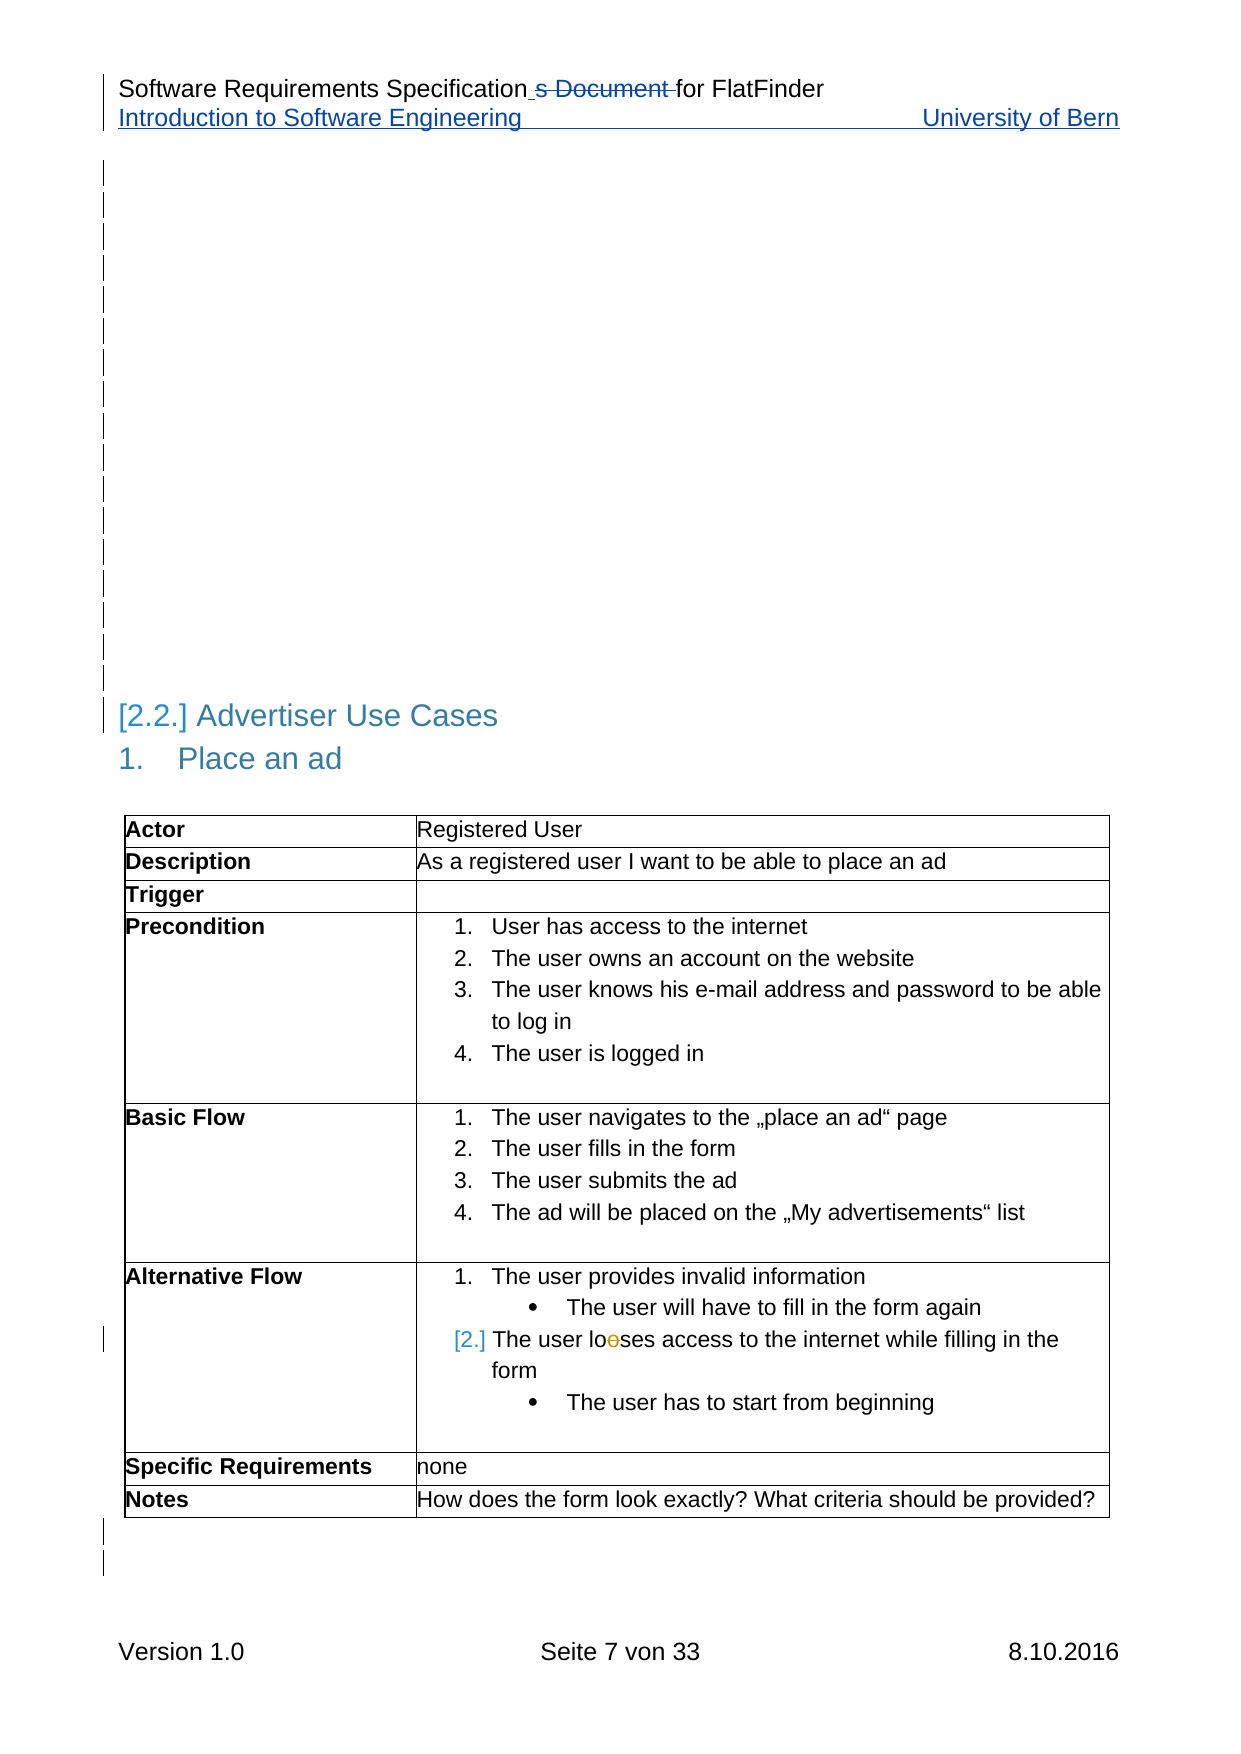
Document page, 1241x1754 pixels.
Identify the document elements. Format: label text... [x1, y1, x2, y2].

table_cell Trigger [126, 881, 416, 912]
table_cell User has access to the internet The user owns an account on the website The user knows his e-mail address and password to be able to log in The user is logged in [417, 913, 1109, 1103]
table_cell Alternative Flow [126, 1263, 416, 1452]
table_header Actor [126, 816, 416, 847]
subtitle Advertiser Use Cases [118, 697, 1122, 733]
subtitle Place an ad [118, 740, 1122, 776]
table_cell none [417, 1453, 1109, 1484]
table_cell The user provides invalid information The user will have to fill in the form again The user loses access to the internet while filling in the form The user has to start from beginning [417, 1263, 1109, 1452]
table_cell Precondition [126, 913, 416, 1103]
table_header Registered User [417, 816, 1109, 847]
table_cell Specific Requirements [126, 1453, 416, 1484]
table_cell Basic Flow [126, 1104, 416, 1262]
table_cell Description [126, 848, 416, 880]
table_cell The user navigates to the „place an ad“ page The user fills in the form The user submits the ad The ad will be placed on the „My advertisements“ list [417, 1104, 1109, 1262]
table_cell How does the form look exactly? What criteria should be provided? [417, 1486, 1109, 1517]
table_cell Notes [126, 1486, 416, 1517]
table_cell [417, 881, 1109, 912]
table_cell As a registered user I want to be able to place an ad [417, 848, 1109, 880]
